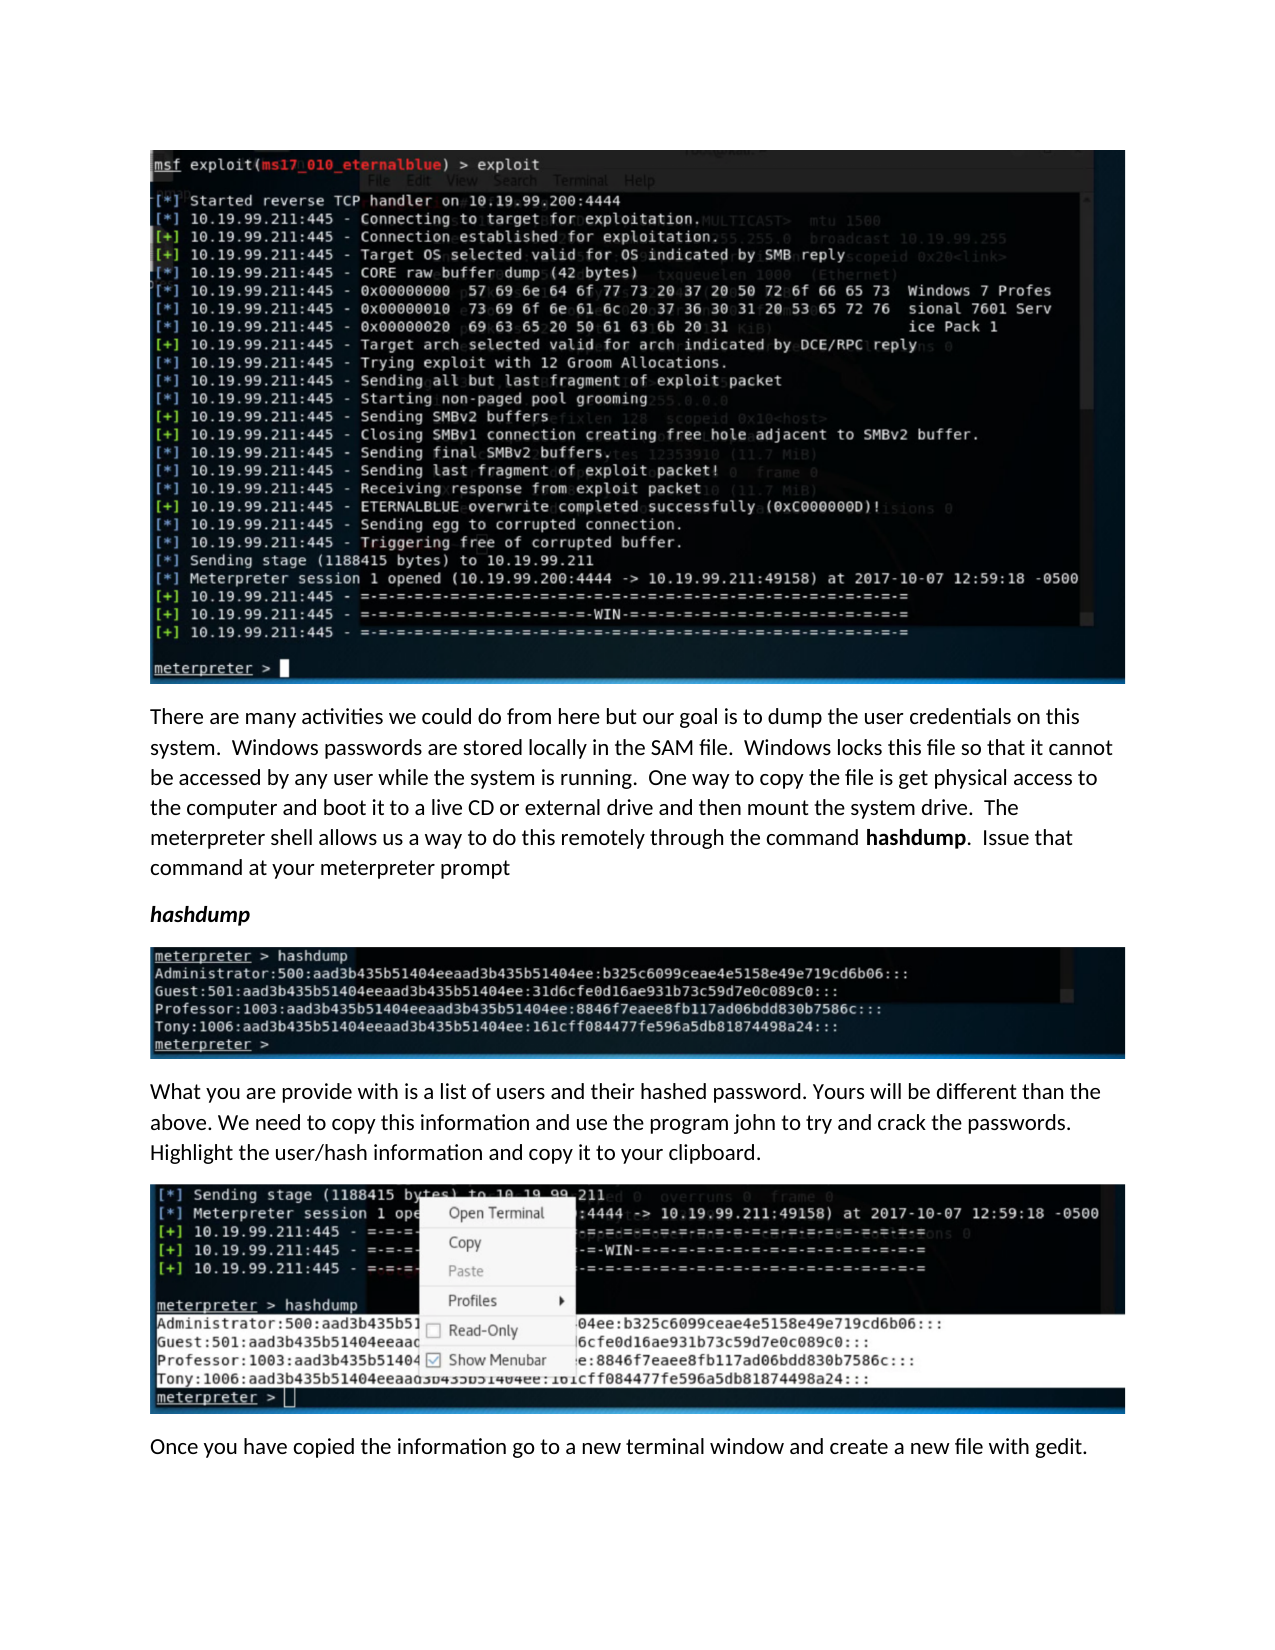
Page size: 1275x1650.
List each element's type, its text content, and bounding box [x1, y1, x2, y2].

picture [150, 1184, 1125, 1414]
picture [150, 150, 1125, 684]
text Once you have copied the information go to a new terminal window and create a new file with gedit. [150, 1432, 1125, 1460]
text There are many activities we could do from here but our goal is to dump the user credentials on this system. Windows passwords are stored locally in the SAM file. Windows locks this file so that it cannot be accessed by any user while the system is running. One way to copy the file is get physical access to the computer and boot it to a live CD or external drive and then mount the system drive. The meterpreter shell allows us a way to do this remotely through the command hashdump. Issue that command at your meterpreter prompt [150, 702, 1125, 882]
picture [150, 947, 1125, 1059]
text hashdump [150, 900, 1125, 928]
text What you are provide with is a list of users and their hashed password. Yours will be different than the above. We need to copy this information and use the program john to try and crack the passwords. Highlight the user/hash information and copy it to your clipboard. [150, 1077, 1125, 1166]
